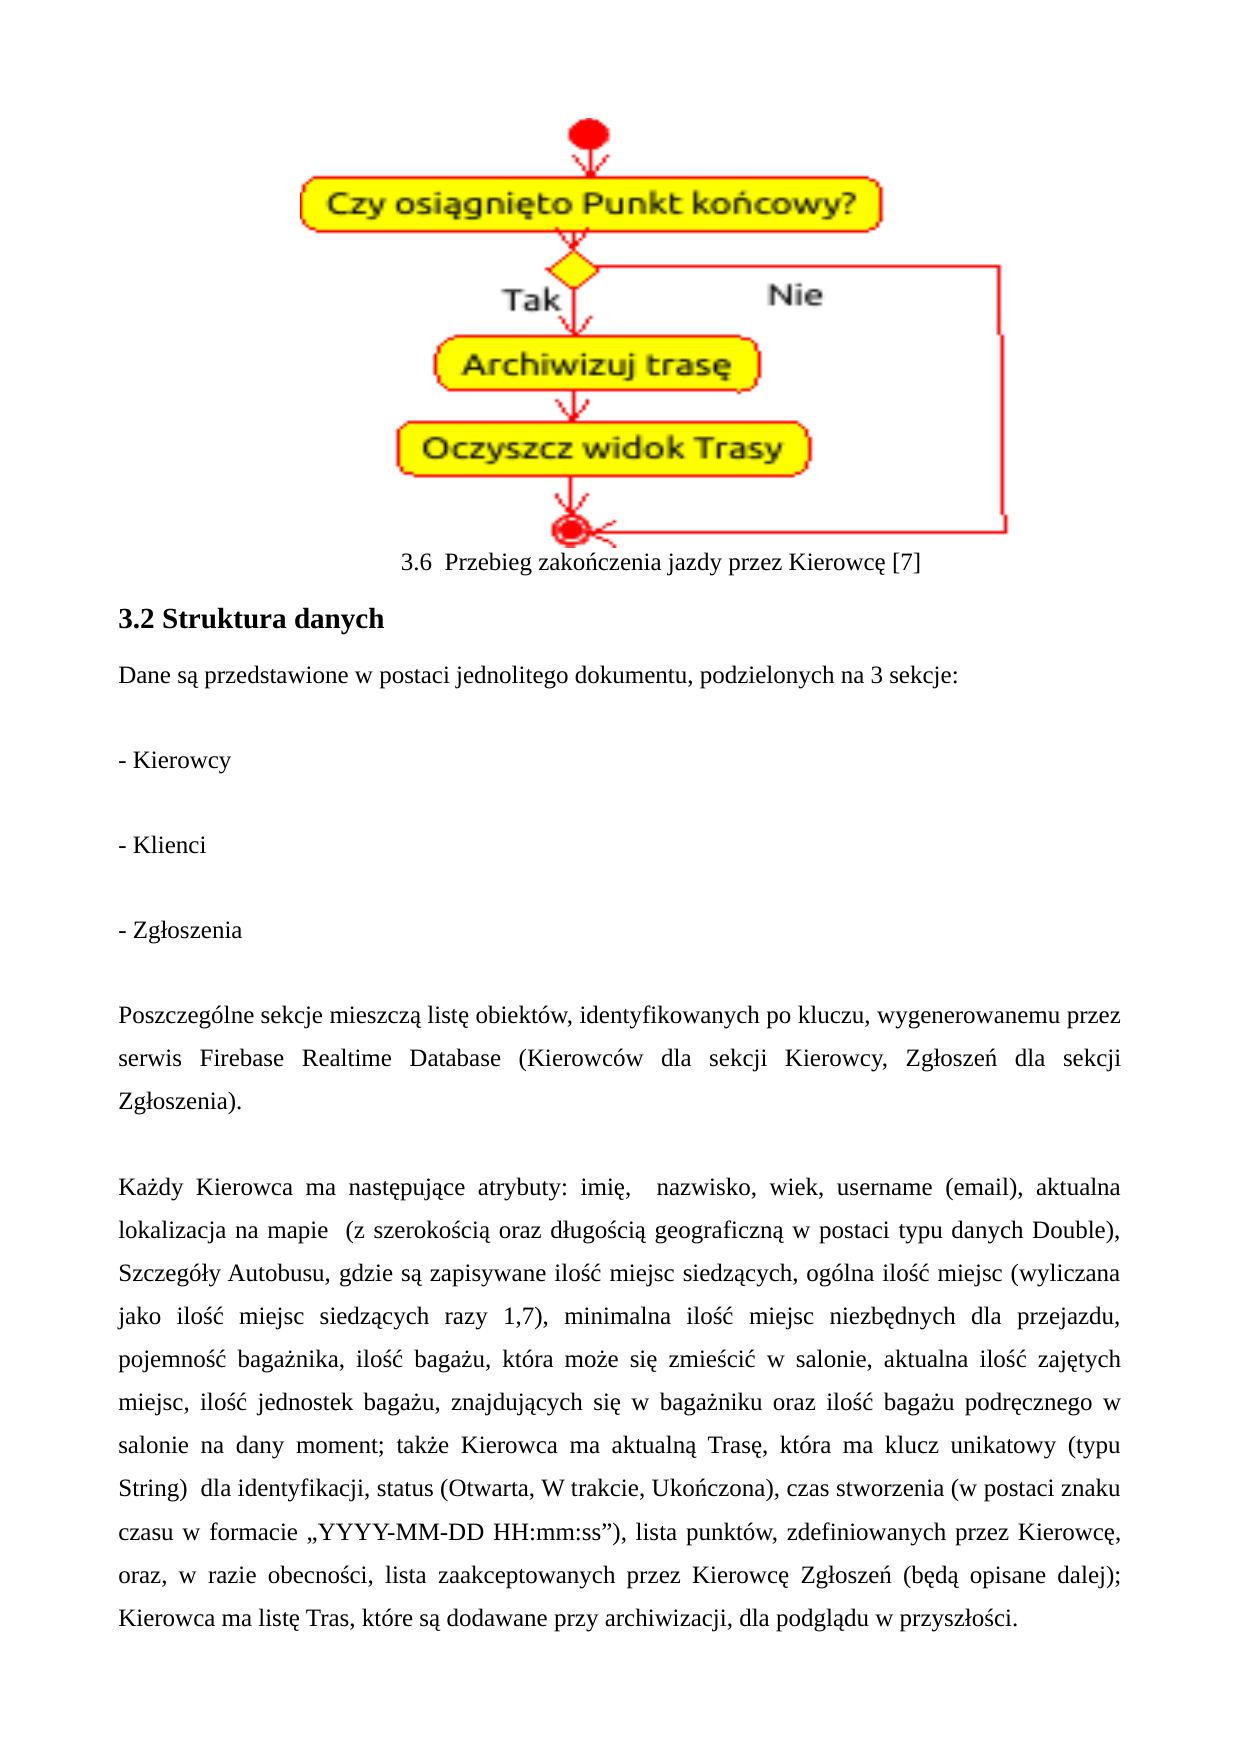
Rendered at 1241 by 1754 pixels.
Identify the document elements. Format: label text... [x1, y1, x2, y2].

text 3.6 Przebieg zakończenia jazdy przez Kierowcę [7] [199, 547, 1122, 576]
text 3.2 Struktura danych [118, 601, 1122, 635]
list - Kierowcy [118, 745, 1122, 774]
picture [300, 118, 1022, 548]
list - Zgłoszenia [118, 915, 1122, 944]
text Dane są przedstawione w postaci jednolitego dokumentu, podzielonych na 3 sekcje: [118, 660, 1122, 688]
list Każdy Kierowca ma następujące atrybuty: imię, nazwisko, wiek, username (email), aktualna lokalizacja na mapie (z szerokością oraz długością geograficzną w postaci typu danych Double), Szczegóły Autobusu, gdzie są zapisywane ilość miejsc siedzących, ogólna ilość miejsc (wyliczana jako ilość miejsc siedzących razy 1,7), minimalna ilość miejsc niezbędnych dla przejazdu, pojemność bagażnika, ilość bagażu, która może się zmieścić w salonie, aktualna ilość zajętych miejsc, ilość jednostek bagażu, znajdujących się w bagażniku oraz ilość bagażu podręcznego w salonie na dany moment; także Kierowca ma aktualną Trasę, która ma klucz unikatowy (typu String) dla identyfikacji, status (Otwarta, W trakcie, Ukończona), czas stworzenia (w postaci znaku czasu w formacie „YYYY-MM-DD HH:mm:ss”), lista punktów, zdefiniowanych przez Kierowcę, oraz, w razie obecności, lista zaakceptowanych przez Kierowcę Zgłoszeń (będą opisane dalej); Kierowca ma listę Tras, które są dodawane przy archiwizacji, dla podglądu w przyszłości. [118, 1172, 1122, 1632]
list - Klienci [118, 830, 1122, 859]
list Poszczególne sekcje mieszczą listę obiektów, identyfikowanych po kluczu, wygenerowanemu przez serwis Firebase Realtime Database (Kierowców dla sekcji Kierowcy, Zgłoszeń dla sekcji Zgłoszenia). [118, 1000, 1122, 1115]
